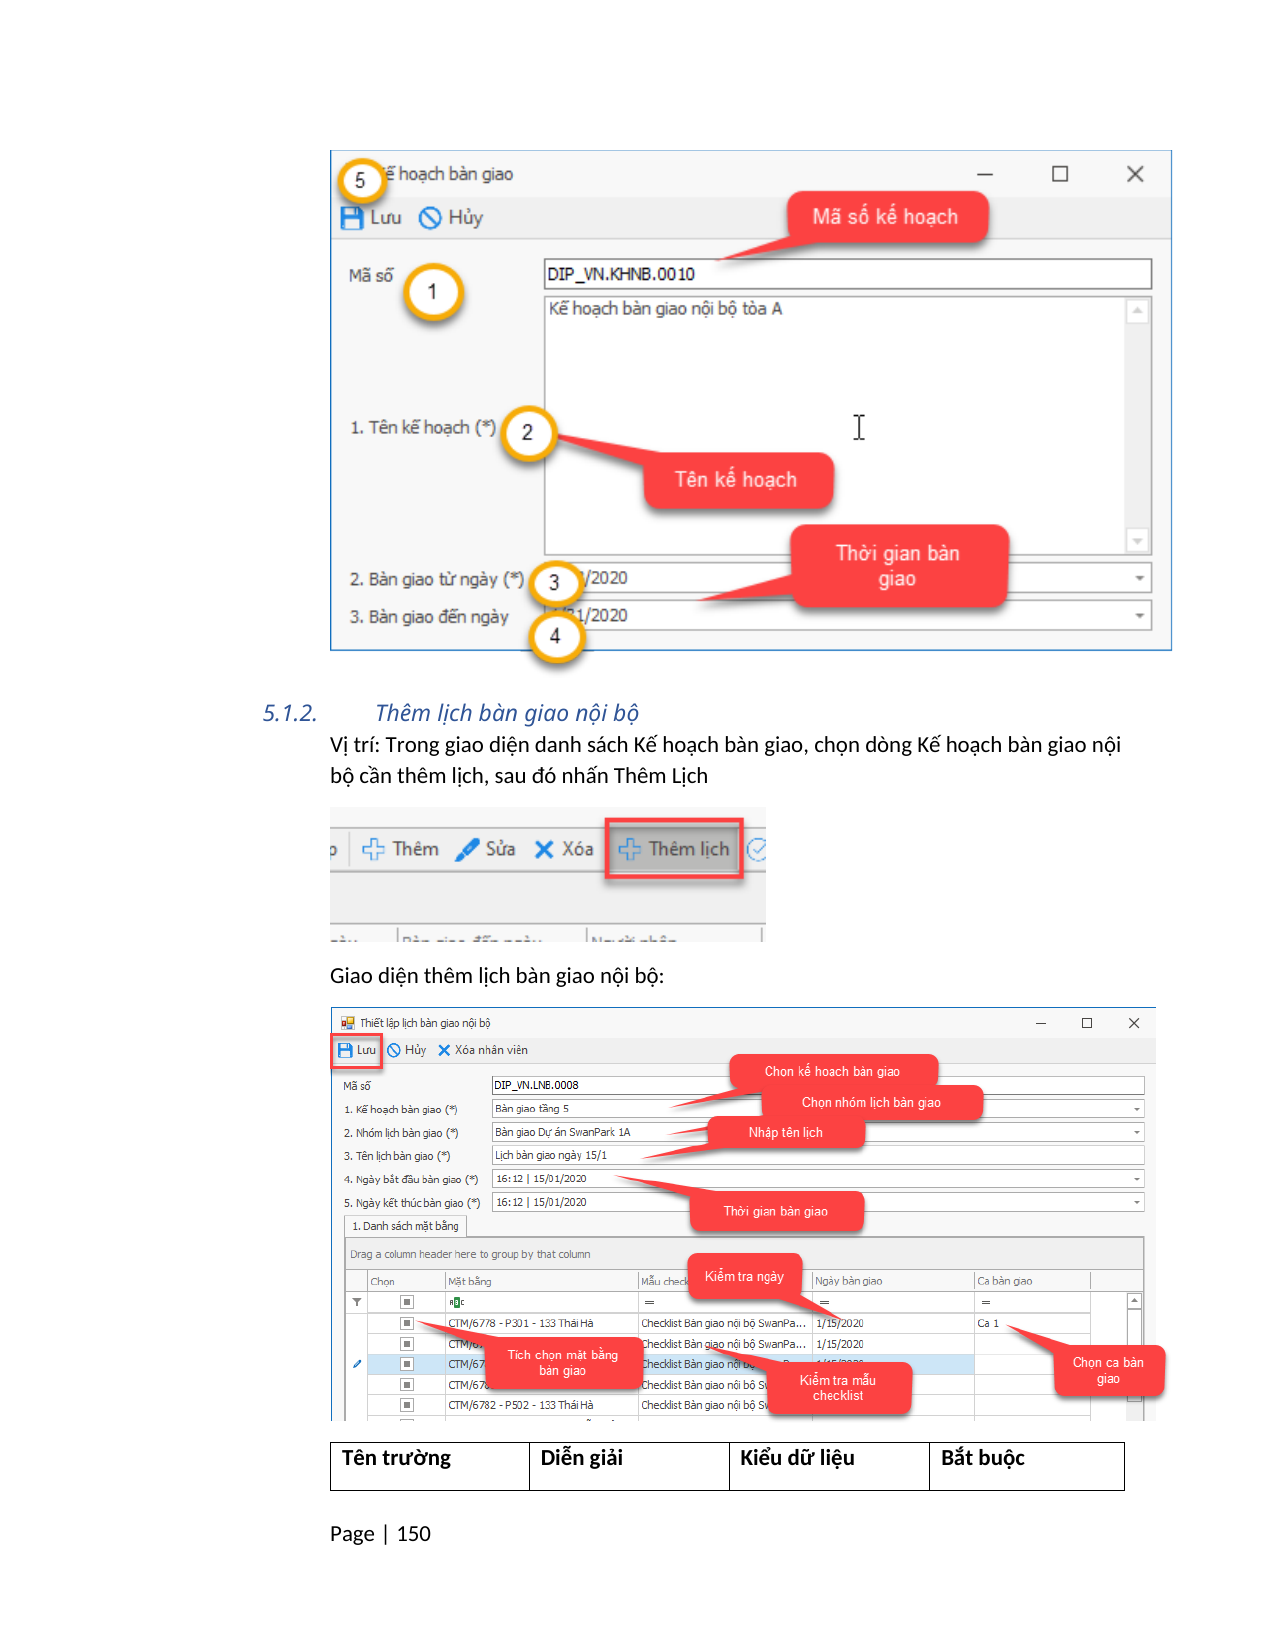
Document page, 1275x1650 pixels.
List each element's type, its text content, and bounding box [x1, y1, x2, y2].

picture [330, 807, 766, 942]
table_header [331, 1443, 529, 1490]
picture [330, 1007, 1176, 1424]
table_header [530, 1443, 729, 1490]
text Vị trí: Trong giao diện danh sách Kế hoạch bàn giao, chọn dòng Kế hoạch bàn giao nội bộ cần thêm lịch, sau đó nhấn Thêm Lịch [330, 731, 1125, 789]
picture [330, 150, 1173, 678]
subtitle Thêm lịch bàn giao nội bộ [262, 697, 1125, 728]
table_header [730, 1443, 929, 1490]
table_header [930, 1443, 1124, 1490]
text Giao diện thêm lịch bàn giao nội bộ: [330, 961, 1125, 989]
